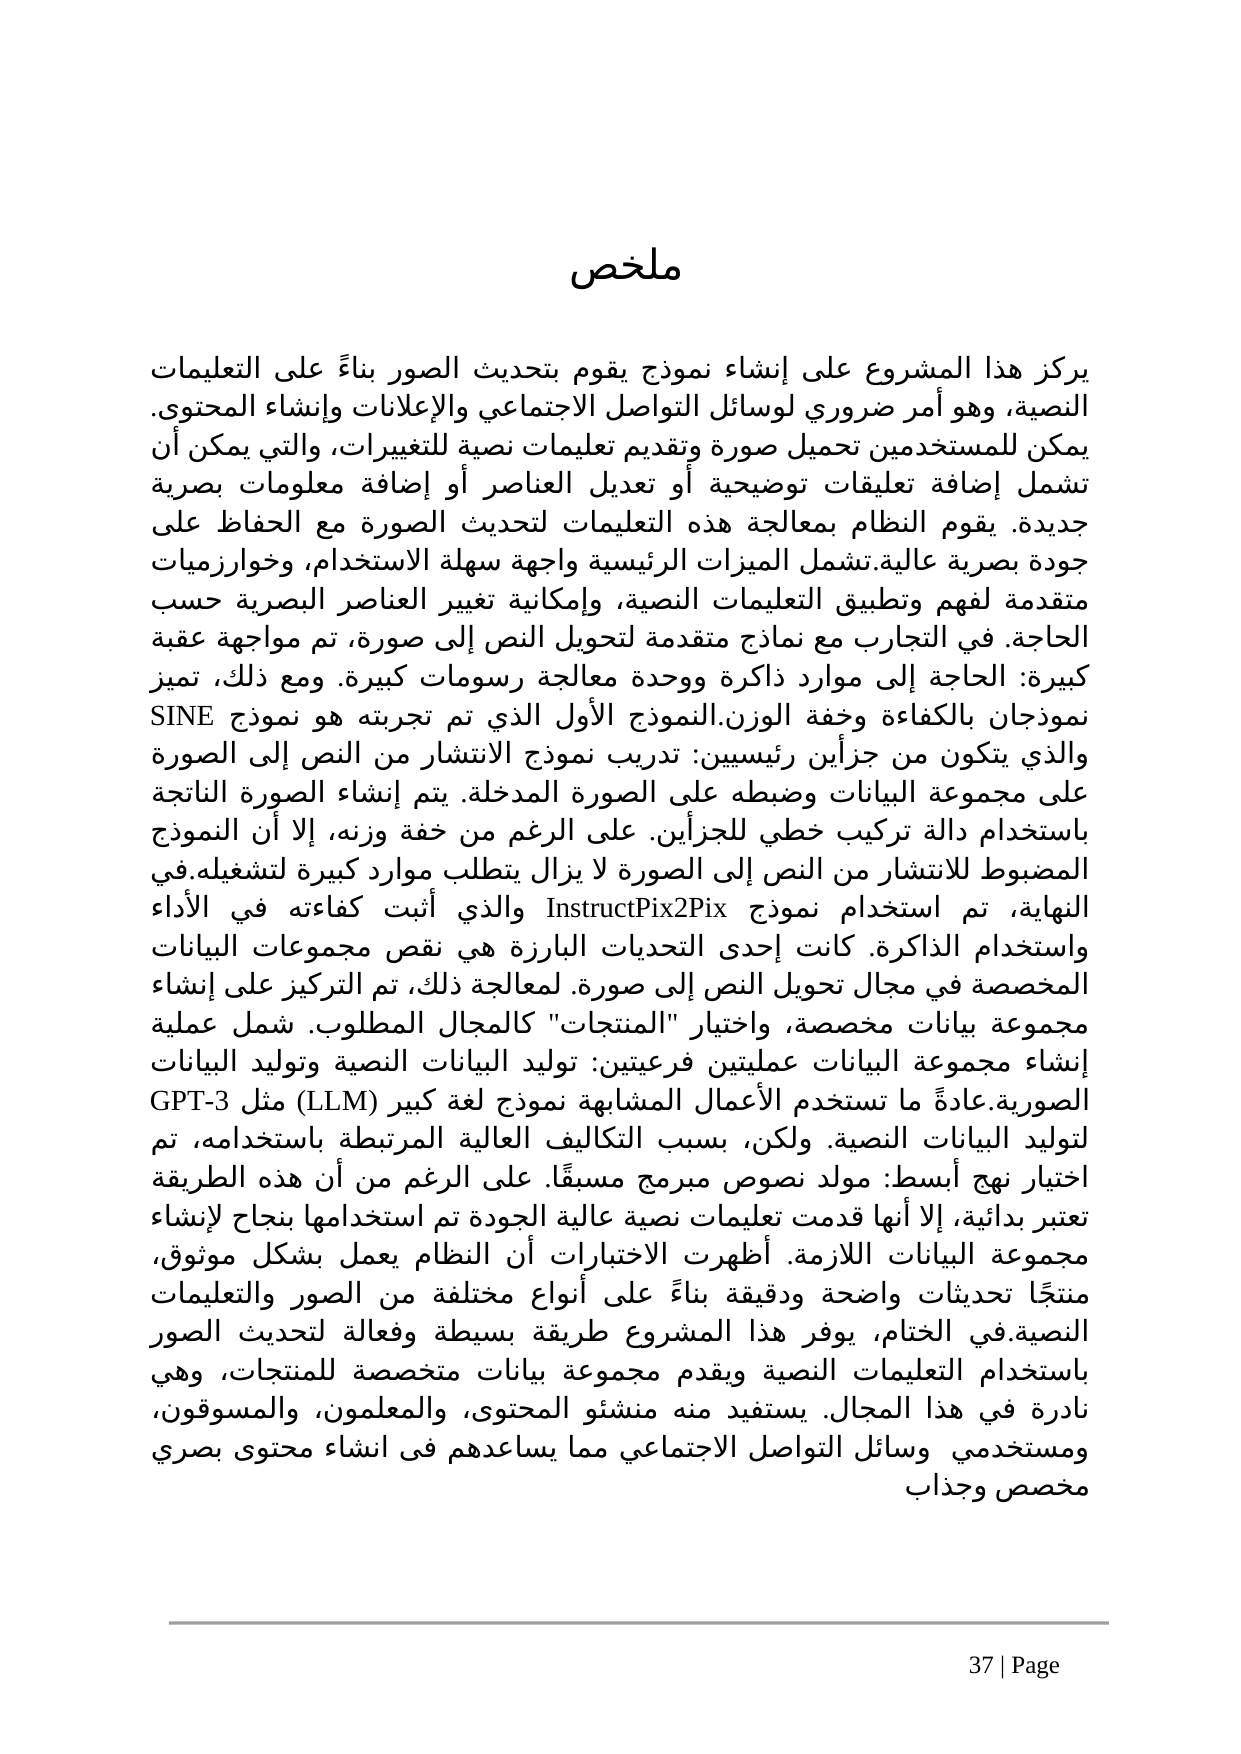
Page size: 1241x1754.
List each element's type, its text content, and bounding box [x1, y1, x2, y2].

text ملخص [150, 241, 1090, 288]
text يركز هذا المشروع على إنشاء نموذج يقوم بتحديث الصور بناءً على التعليمات النصية، وهو أمر ضروري لوسائل التواصل الاجتماعي والإعلانات وإنشاء المحتوى. يمكن للمستخدمين تحميل صورة وتقديم تعليمات نصية للتغييرات، والتي يمكن أن تشمل إضافة تعليقات توضيحية أو تعديل العناصر أو إضافة معلومات بصرية جديدة. يقوم النظام بمعالجة هذه التعليمات لتحديث الصورة مع الحفاظ على جودة بصرية عالية.تشمل الميزات الرئيسية واجهة سهلة الاستخدام، وخوارزميات متقدمة لفهم وتطبيق التعليمات النصية، وإمكانية تغيير العناصر البصرية حسب الحاجة. في التجارب مع نماذج متقدمة لتحويل النص إلى صورة، تم مواجهة عقبة كبيرة: الحاجة إلى موارد ذاكرة ووحدة معالجة رسومات كبيرة. ومع ذلك، تميز نموذجان بالكفاءة وخفة الوزن.النموذج الأول الذي تم تجربته هو نموذج SINE والذي يتكون من جزأين رئيسيين: تدريب نموذج الانتشار من النص إلى الصورة على مجموعة البيانات وضبطه على الصورة المدخلة. يتم إنشاء الصورة الناتجة باستخدام دالة تركيب خطي للجزأين. على الرغم من خفة وزنه، إلا أن النموذج المضبوط للانتشار من النص إلى الصورة لا يزال يتطلب موارد كبيرة لتشغيله.في النهاية، تم استخدام نموذج InstructPix2Pix والذي أثبت كفاءته في الأداء واستخدام الذاكرة. كانت إحدى التحديات البارزة هي نقص مجموعات البيانات المخصصة في مجال تحويل النص إلى صورة. لمعالجة ذلك، تم التركيز على إنشاء مجموعة بيانات مخصصة، واختيار "المنتجات" كالمجال المطلوب. شمل عملية إنشاء مجموعة البيانات عمليتين فرعيتين: توليد البيانات النصية وتوليد البيانات الصورية.عادةً ما تستخدم الأعمال المشابهة نموذج لغة كبير (LLM) مثل GPT-3 لتوليد البيانات النصية. ولكن، بسبب التكاليف العالية المرتبطة باستخدامه، تم اختيار نهج أبسط: مولد نصوص مبرمج مسبقًا. على الرغم من أن هذه الطريقة تعتبر بدائية، إلا أنها قدمت تعليمات نصية عالية الجودة تم استخدامها بنجاح لإنشاء مجموعة البيانات اللازمة. أظهرت الاختبارات أن النظام يعمل بشكل موثوق، منتجًا تحديثات واضحة ودقيقة بناءً على أنواع مختلفة من الصور والتعليمات النصية.في الختام، يوفر هذا المشروع طريقة بسيطة وفعالة لتحديث الصور باستخدام التعليمات النصية ويقدم مجموعة بيانات متخصصة للمنتجات، وهي نادرة في هذا المجال. يستفيد منه منشئو المحتوى، والمعلمون، والمسوقون، ومستخدمي وسائل التواصل الاجتماعي مما يساعدهم فى انشاء محتوى بصري مخصص وجذاب [150, 351, 1090, 1502]
